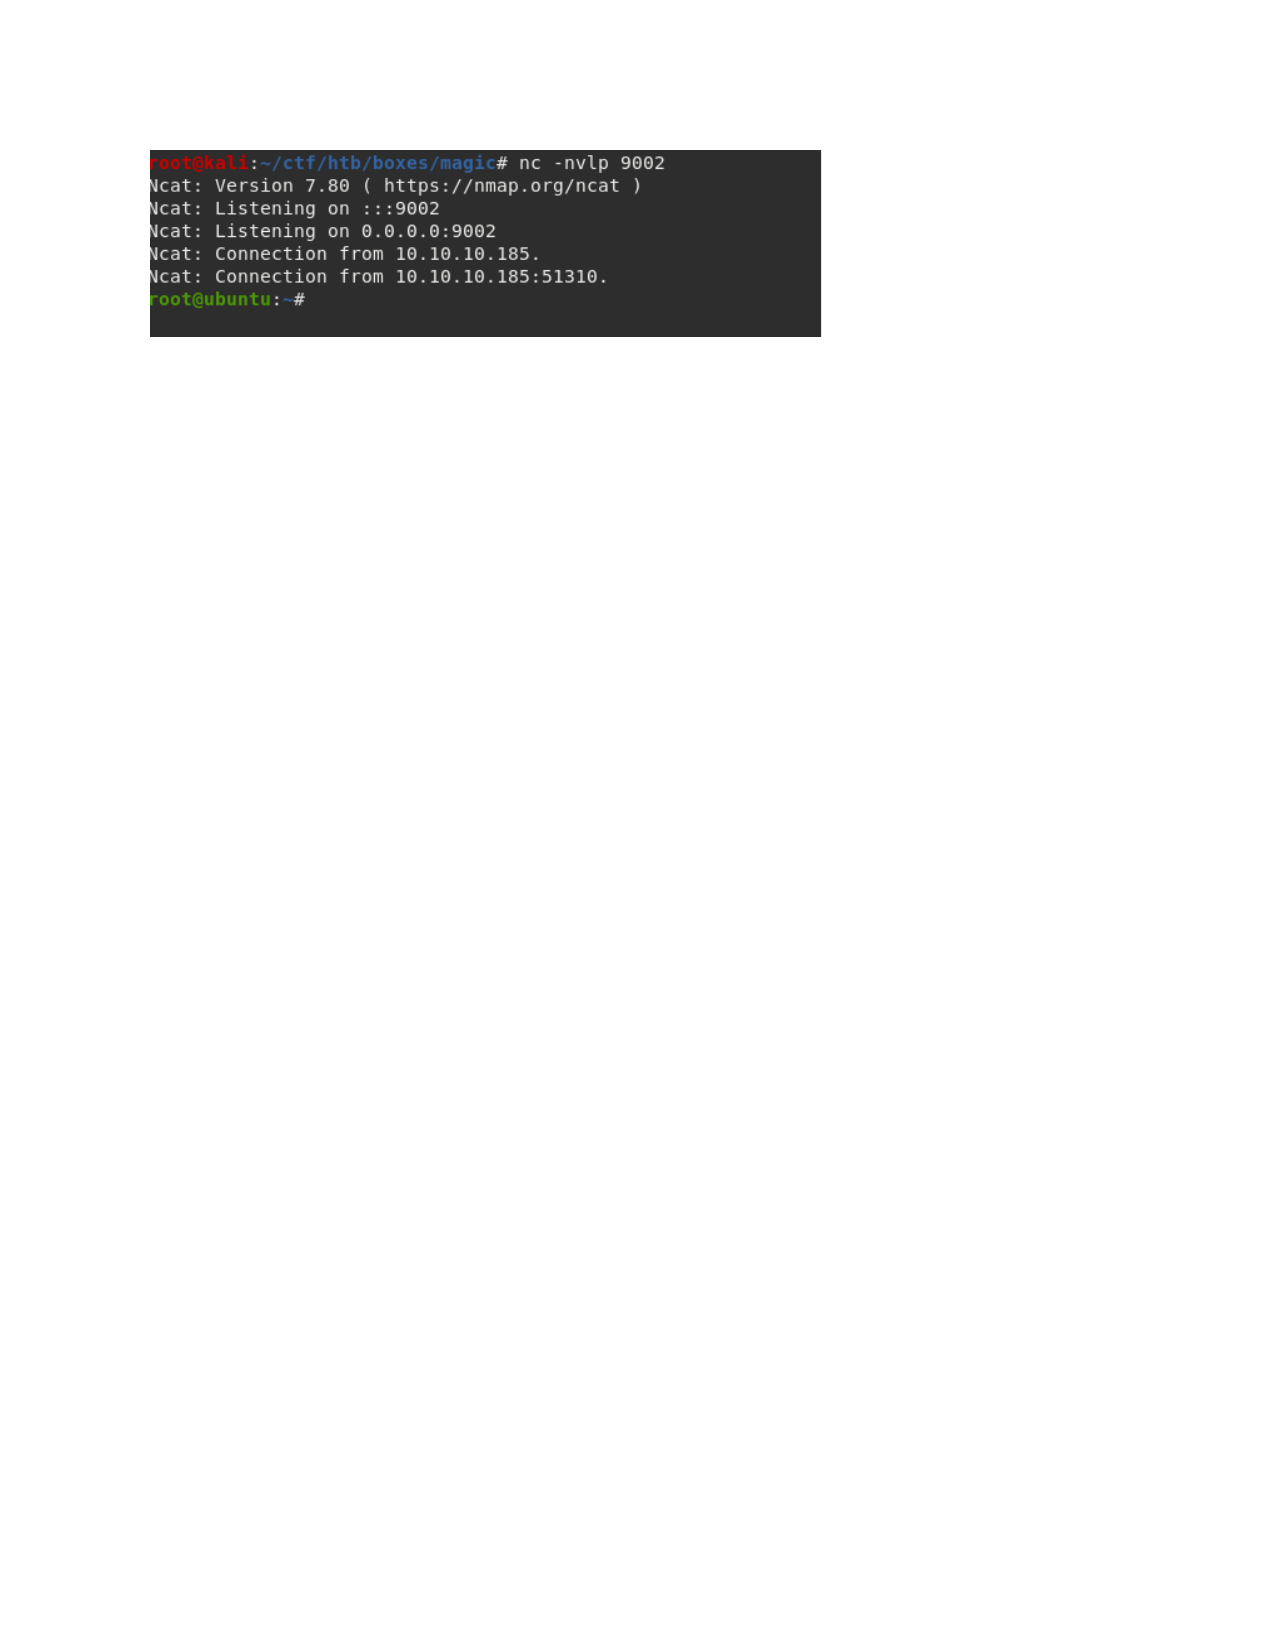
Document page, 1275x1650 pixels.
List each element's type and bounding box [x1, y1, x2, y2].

picture [150, 150, 822, 337]
